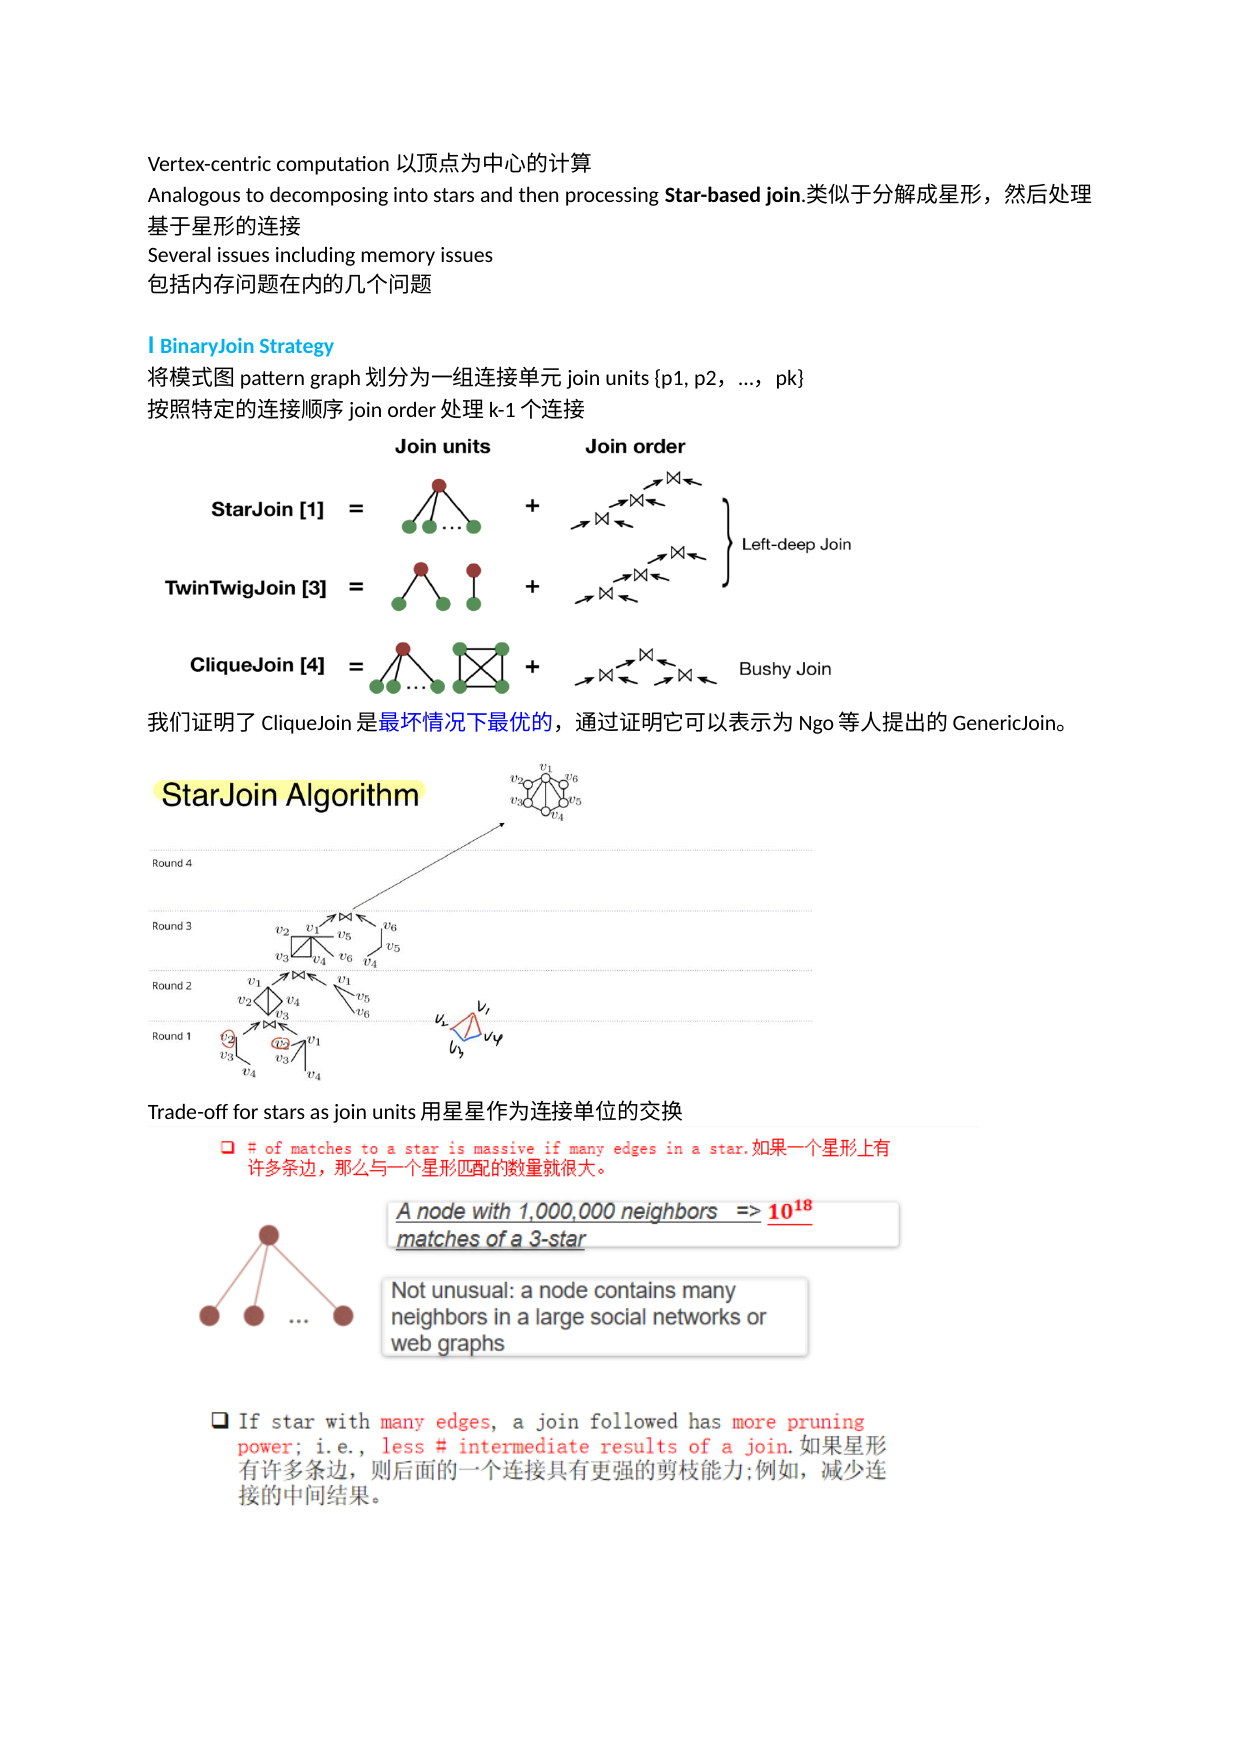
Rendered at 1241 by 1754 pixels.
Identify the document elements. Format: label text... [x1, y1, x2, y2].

picture [147, 736, 817, 1095]
picture [147, 1126, 979, 1509]
text 将模式图pattern graph划分为一组连接单元 join units {p1, p2，…，pk} [148, 360, 1093, 392]
text 我们证明了CliqueJoin是最坏情况下最优的，通过证明它可以表示为Ngo等人提出的GenericJoin。 [148, 704, 1093, 736]
picture [147, 423, 866, 705]
text Several issues including memory issues [148, 241, 1093, 267]
text l BinaryJoin Strategy [148, 330, 1093, 360]
text Trade-off for stars as join units用星星作为连接单位的交换 [148, 1094, 1093, 1126]
text 按照特定的连接顺序join order处理k-1个连接 [148, 392, 1093, 423]
text Vertex-centric computation 以顶点为中心的计算 [148, 146, 1093, 177]
text 包括内存问题在内的几个问题 [148, 267, 1093, 299]
text Analogous to decomposing into stars and then processing Star-based join.类似于分解成星形，然后处理基于星形的连接 [148, 177, 1093, 241]
